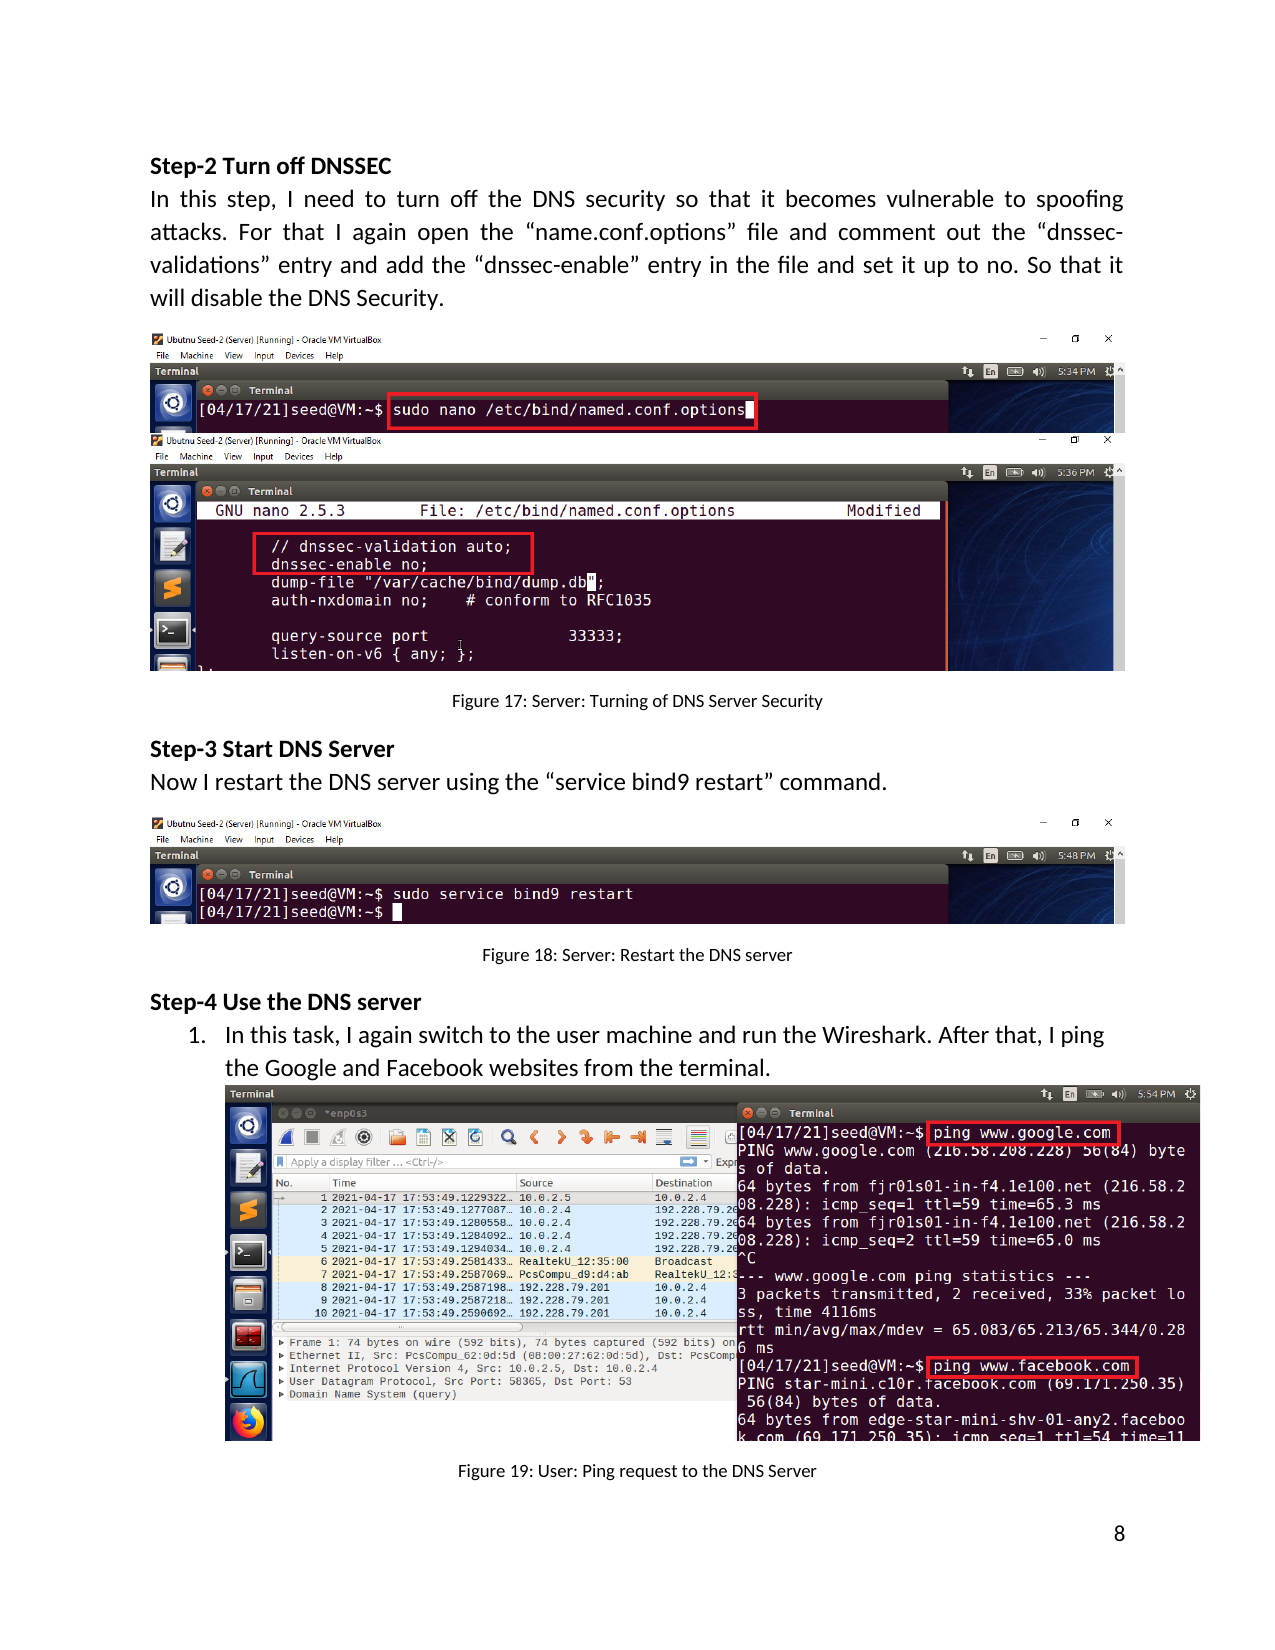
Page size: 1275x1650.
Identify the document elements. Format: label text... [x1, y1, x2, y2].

text Figure 17: Server: Turning of DNS Server Security [150, 689, 1125, 712]
text In this step, I need to turn off the DNS security so that it becomes vulnerable to spoofing attacks. For that I again open the “name.conf.options” file and comment out the “dnssec-validations” entry and add the “dnssec-enable” entry in the file and set it up to no. So that it will disable the DNS Security. [150, 183, 1125, 312]
text Figure 19: User: Ping request to the DNS Server [150, 1459, 1125, 1482]
subtitle Start DNS Server [150, 733, 1125, 763]
subtitle Use the DNS server [150, 987, 1125, 1017]
text Figure 18: Server: Restart the DNS server [150, 943, 1125, 966]
text Now I restart the DNS server using the “service bind9 restart” command. [150, 766, 1125, 796]
list In this task, I again switch to the user machine and run the Wireshark. After that, I ping the Google and Facebook websites from the terminal. [187, 1019, 1125, 1083]
picture [150, 331, 1125, 671]
picture [225, 1085, 1200, 1441]
picture [150, 815, 1125, 924]
subtitle Turn off DNSSEC [150, 150, 1125, 181]
